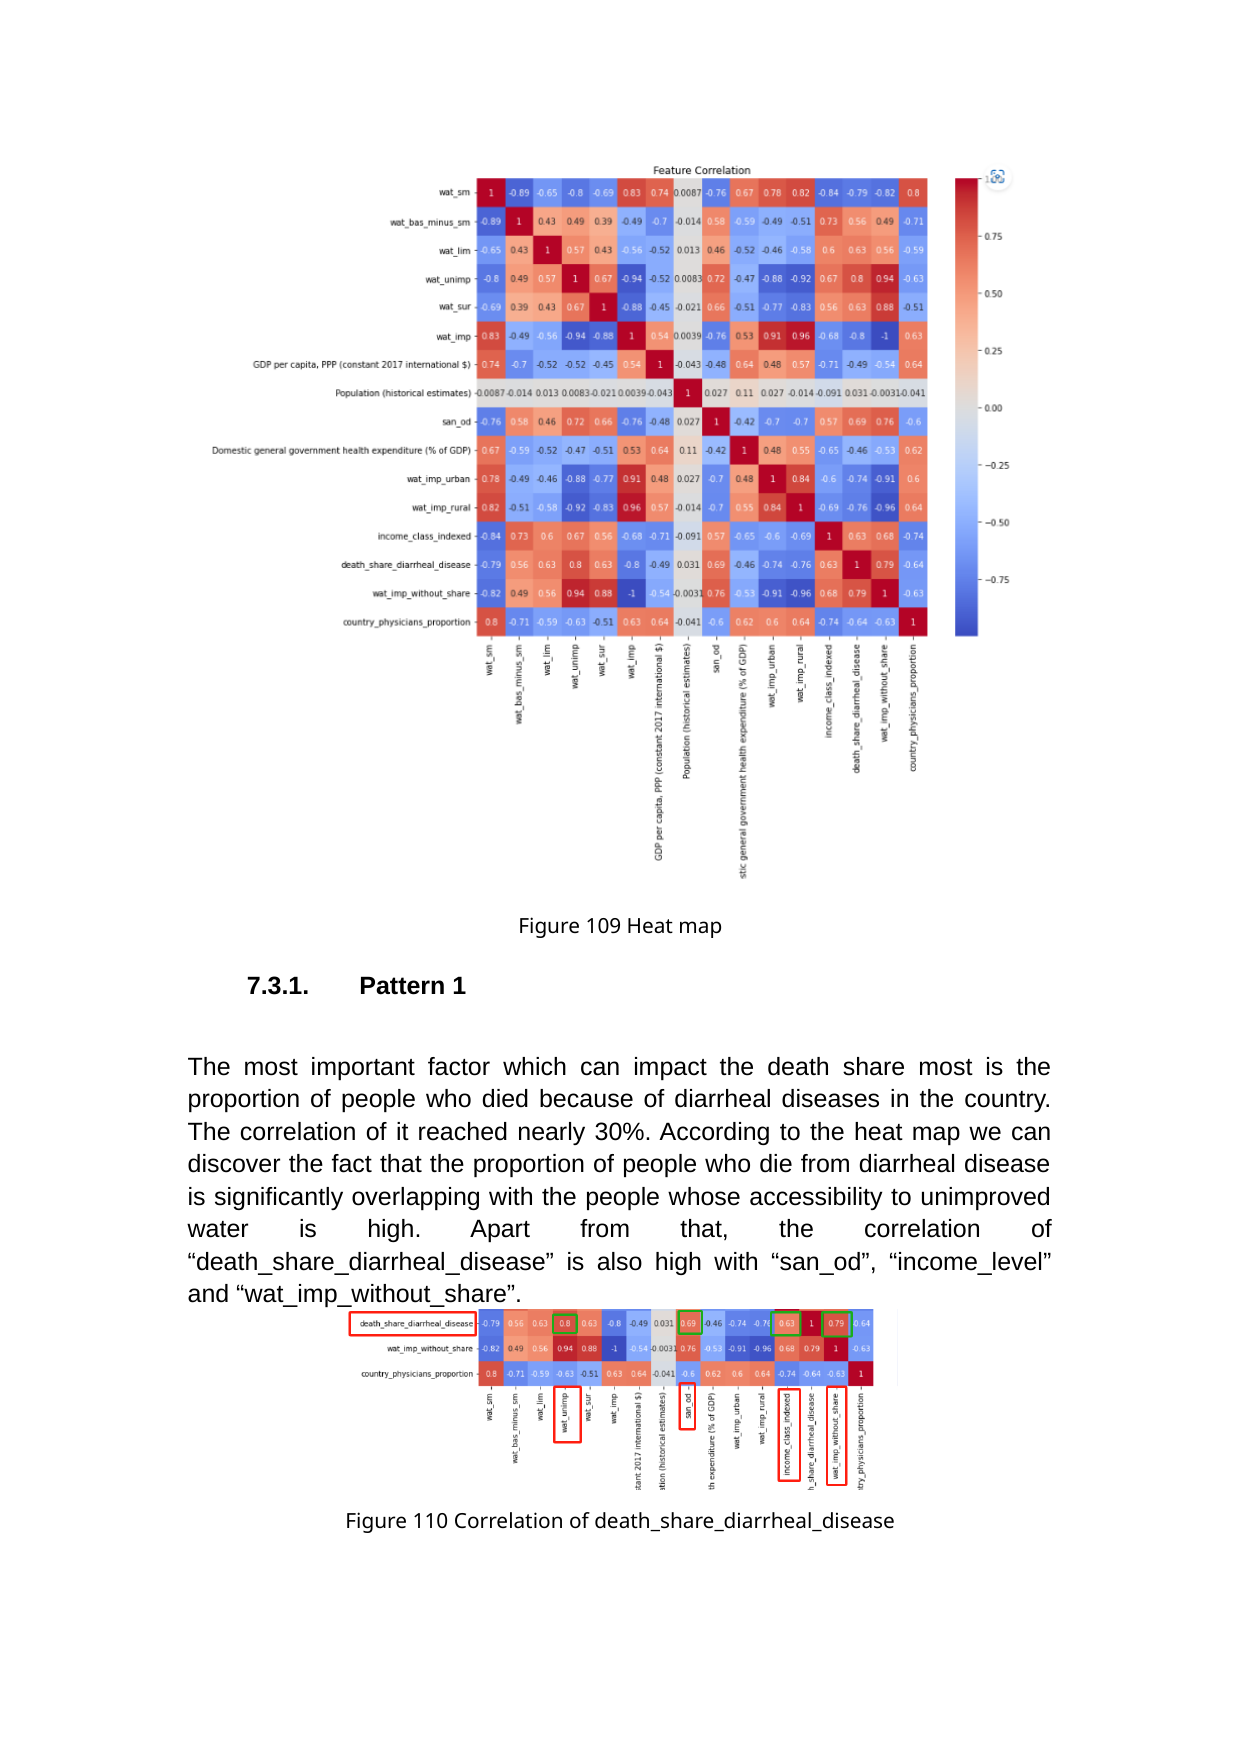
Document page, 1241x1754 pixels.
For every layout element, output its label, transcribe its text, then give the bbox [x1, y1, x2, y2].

picture [343, 1309, 898, 1490]
text The most important factor which can impact the death share most is the proportion of people who died because of diarrheal diseases in the country. The correlation of it reached nearly 30%. According to the heat map we can discover the fact that the proportion of people who die from diarrheal disease is significantly overlapping with the people whose accessibility to unimproved water is high. Apart from that, the correlation of “death_share_diarrheal_disease” is also high with “san_od”, “income_level” and “wat_imp_without_share”. [187, 1049, 1053, 1309]
picture [187, 162, 1053, 879]
subtitle Pattern 1 [247, 969, 1053, 1002]
